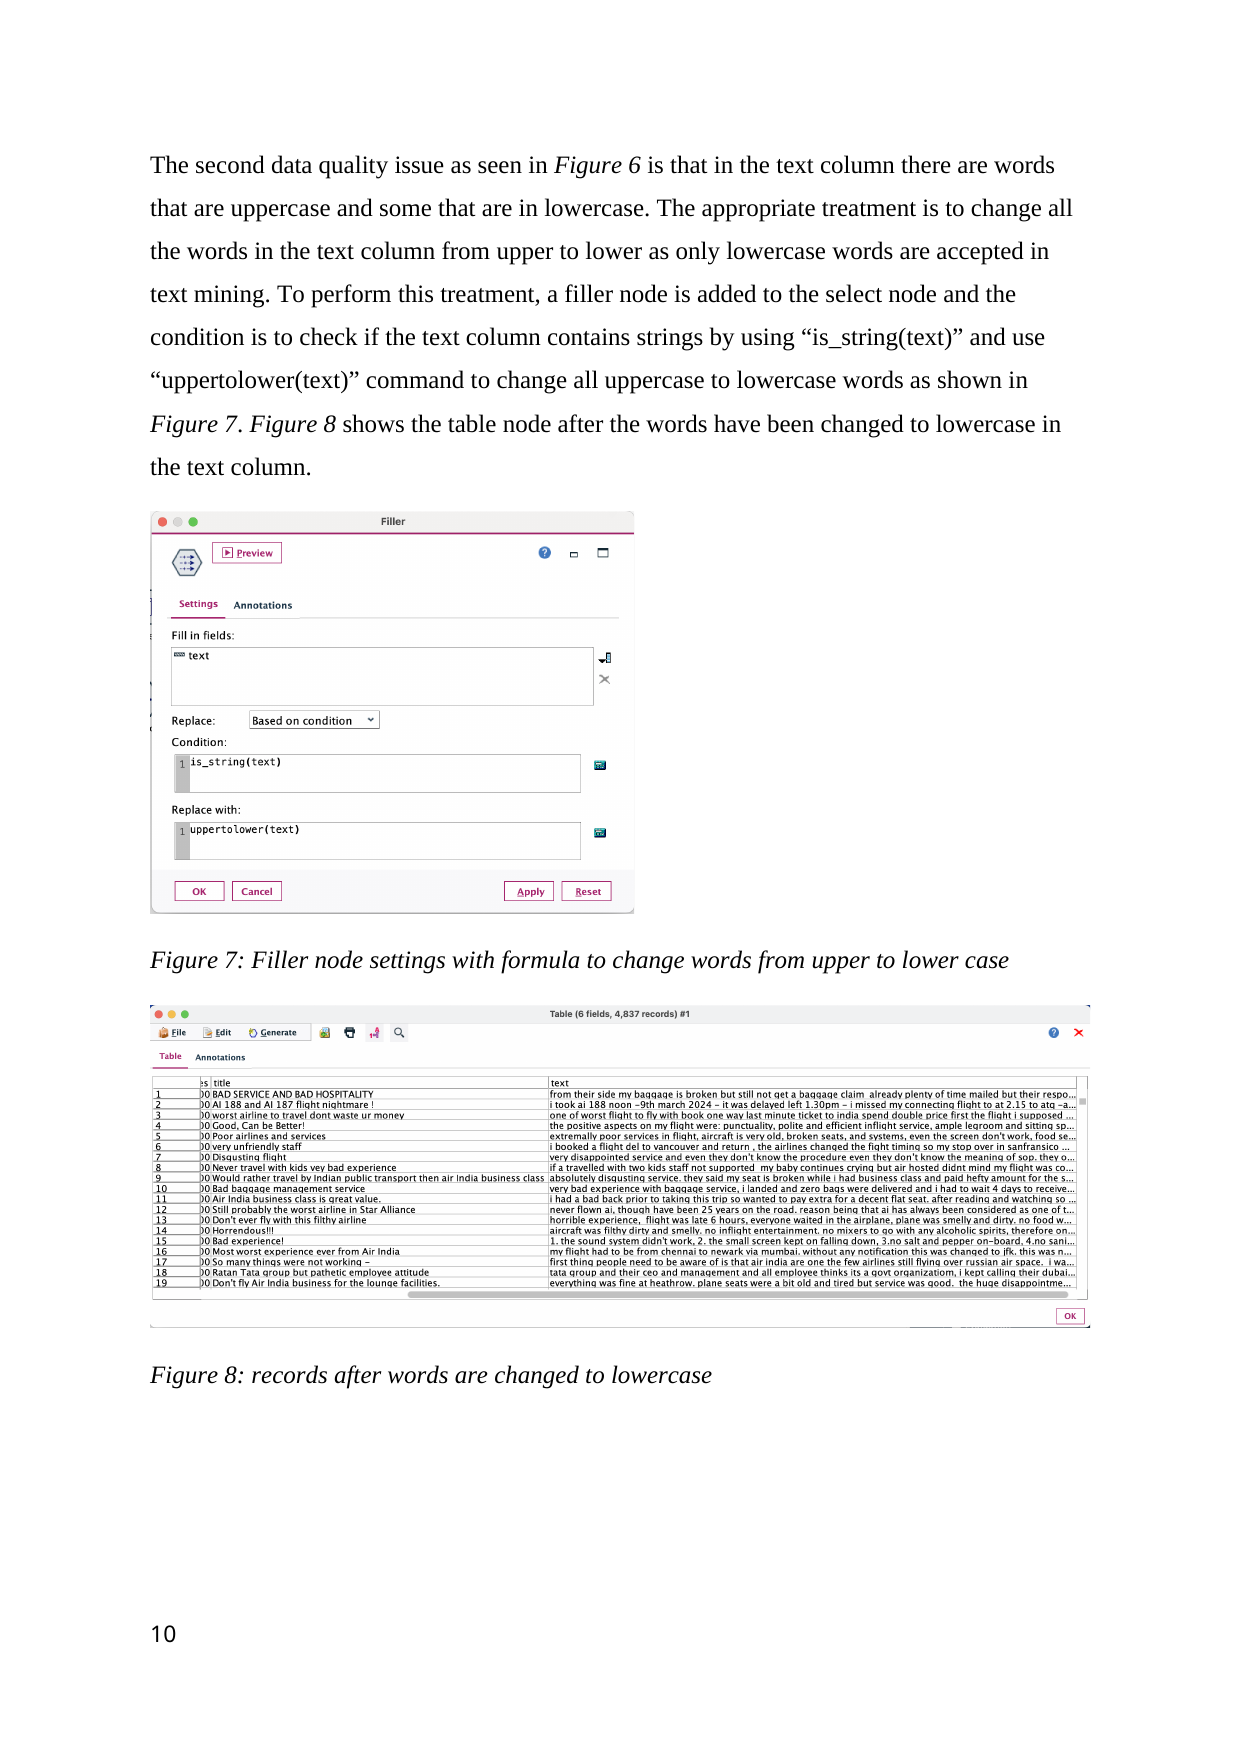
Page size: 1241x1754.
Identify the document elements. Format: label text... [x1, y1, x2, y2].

text Figure 8: records after words are changed to lowercase [150, 1360, 1090, 1388]
picture [150, 511, 635, 914]
text Figure 7: Filler node settings with formula to change words from upper to lower case [150, 946, 1090, 974]
text The second data quality issue as seen in Figure 6 is that in the text column there are words that are uppercase and some that are in lowercase. The appropriate treatment is to change all the words in the text column from upper to lower as only lowercase words are accepted in text mining. To perform this treatment, a filler node is added to the select node and the condition is to check if the text column contains strings by using “is_string(text)” and use “uppertolower(text)” command to change all uppercase to lowercase words as shown in Figure 7. Figure 8 shows the table node after the words have been changed to lowercase in the text column. [150, 150, 1090, 481]
picture [150, 1005, 1091, 1328]
